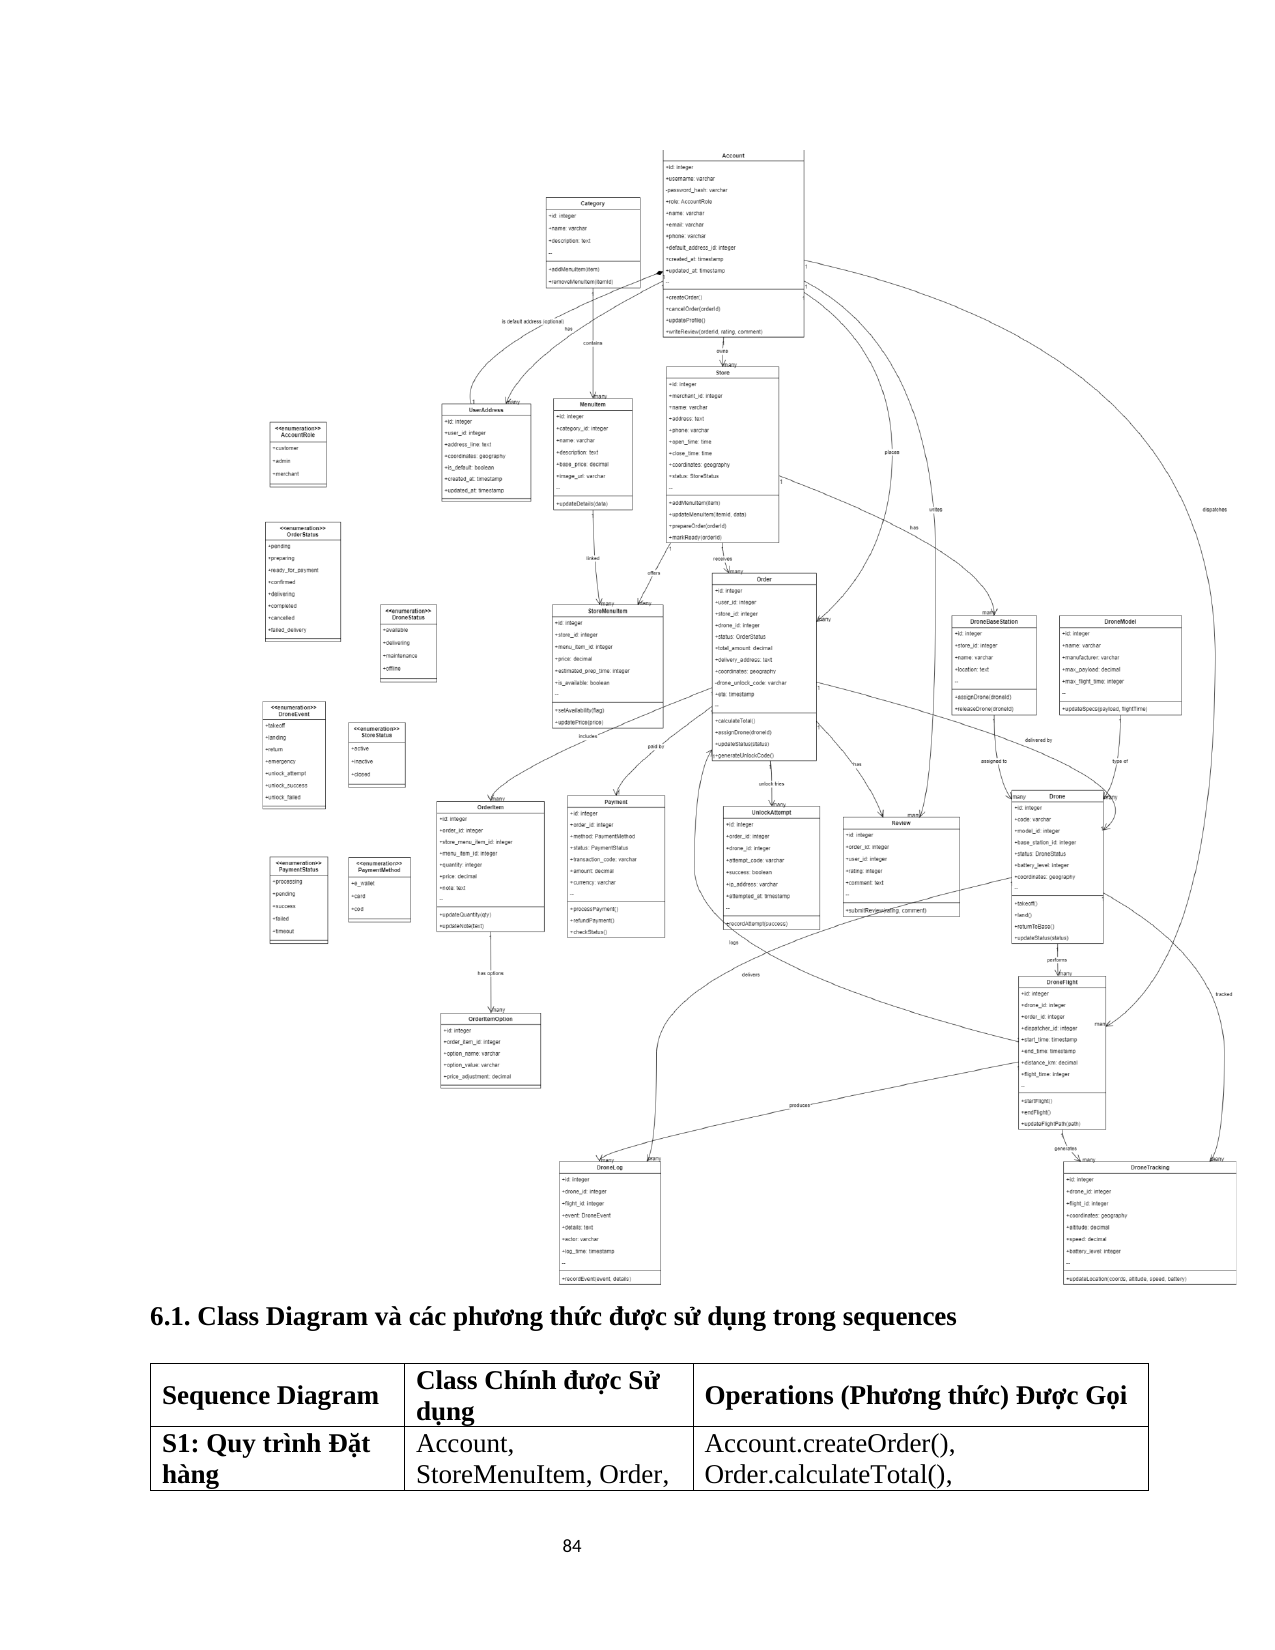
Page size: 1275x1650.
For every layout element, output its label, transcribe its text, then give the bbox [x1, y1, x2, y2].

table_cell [151, 1427, 404, 1489]
table_header Operations (Phương thức) Được Gọi [694, 1364, 1148, 1426]
list 6.1. Class Diagram và các phương thức được sử dụng trong sequences [150, 1299, 1125, 1331]
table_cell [405, 1427, 693, 1489]
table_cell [694, 1427, 1148, 1489]
picture [262, 150, 1237, 1286]
table_header Sequence Diagram [151, 1364, 404, 1426]
table_header Class Chính được Sử dụng [405, 1364, 693, 1426]
